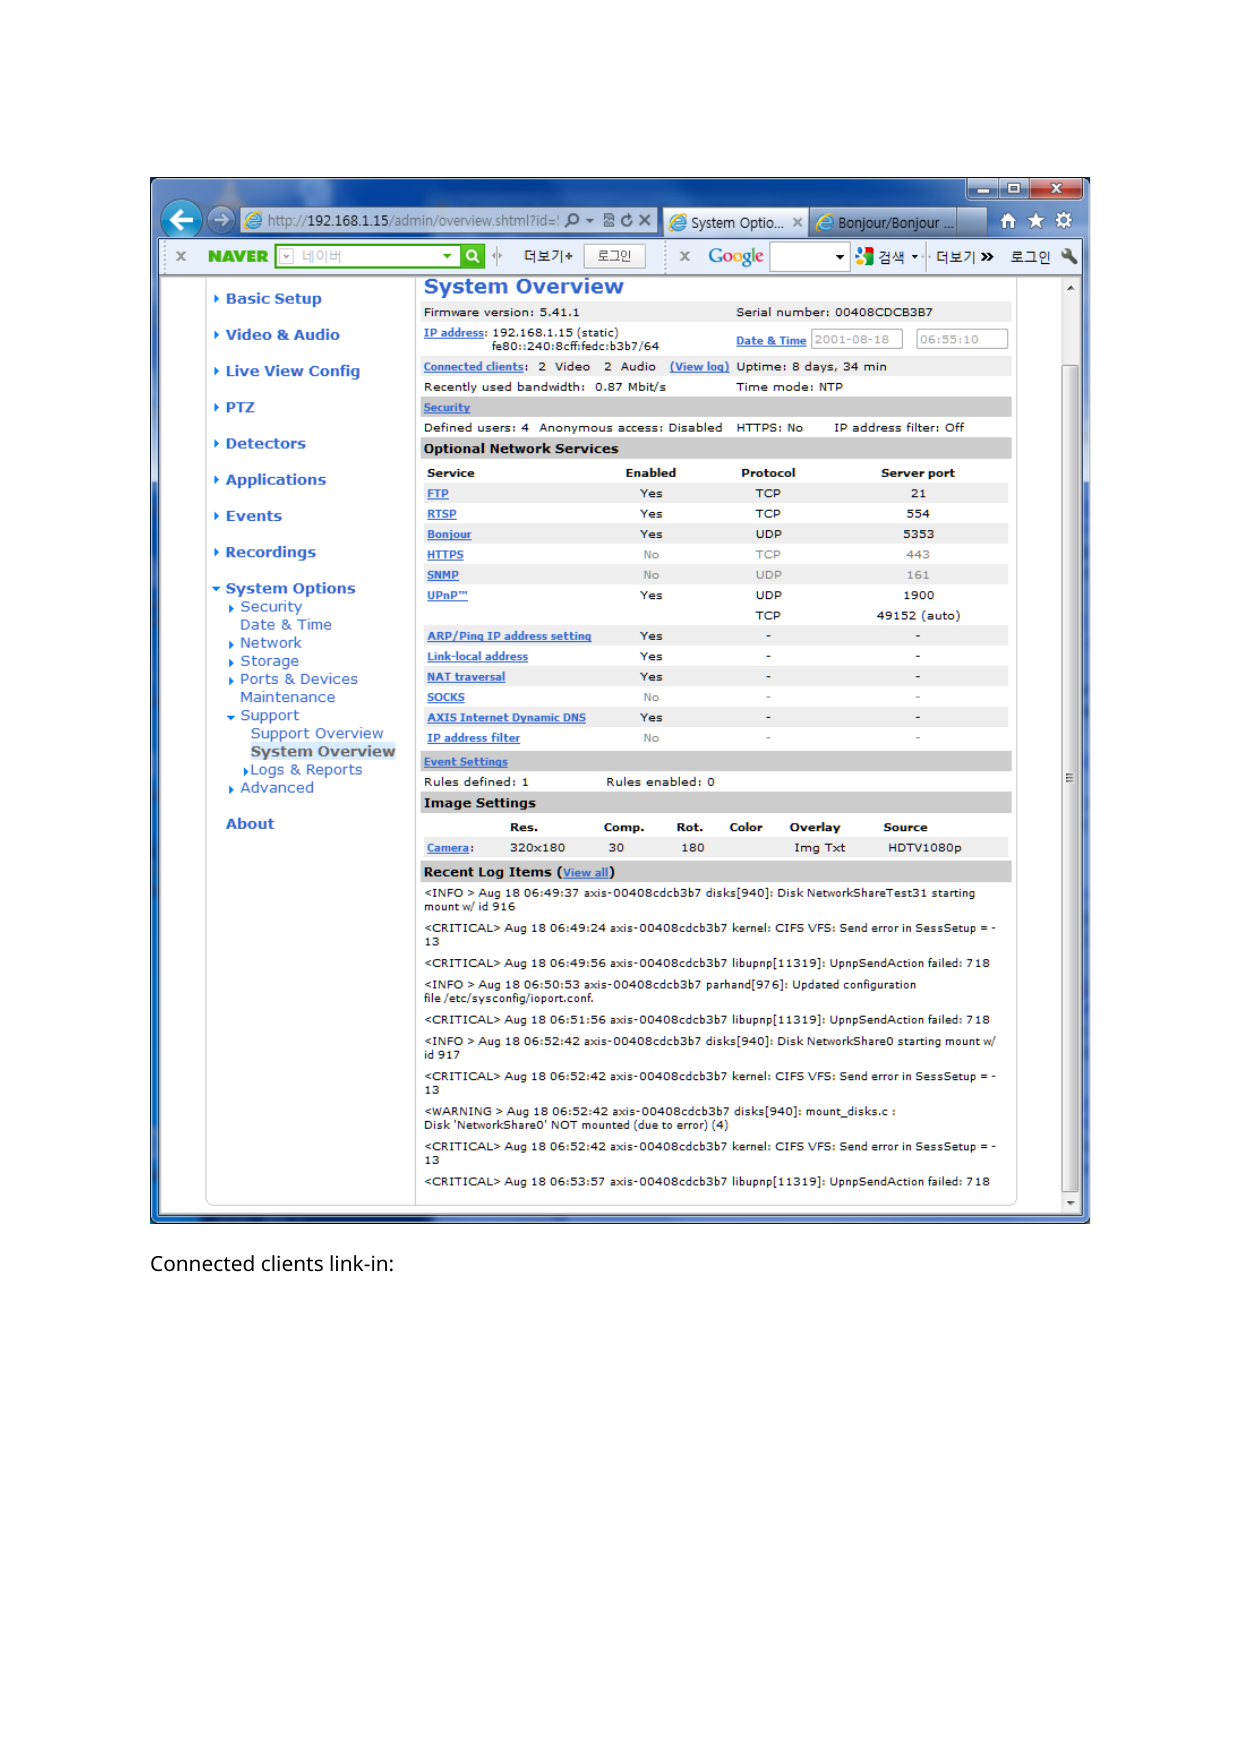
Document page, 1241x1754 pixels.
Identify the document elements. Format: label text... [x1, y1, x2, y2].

text Connected clients link-in: [150, 1249, 1090, 1277]
picture [150, 177, 1091, 1224]
